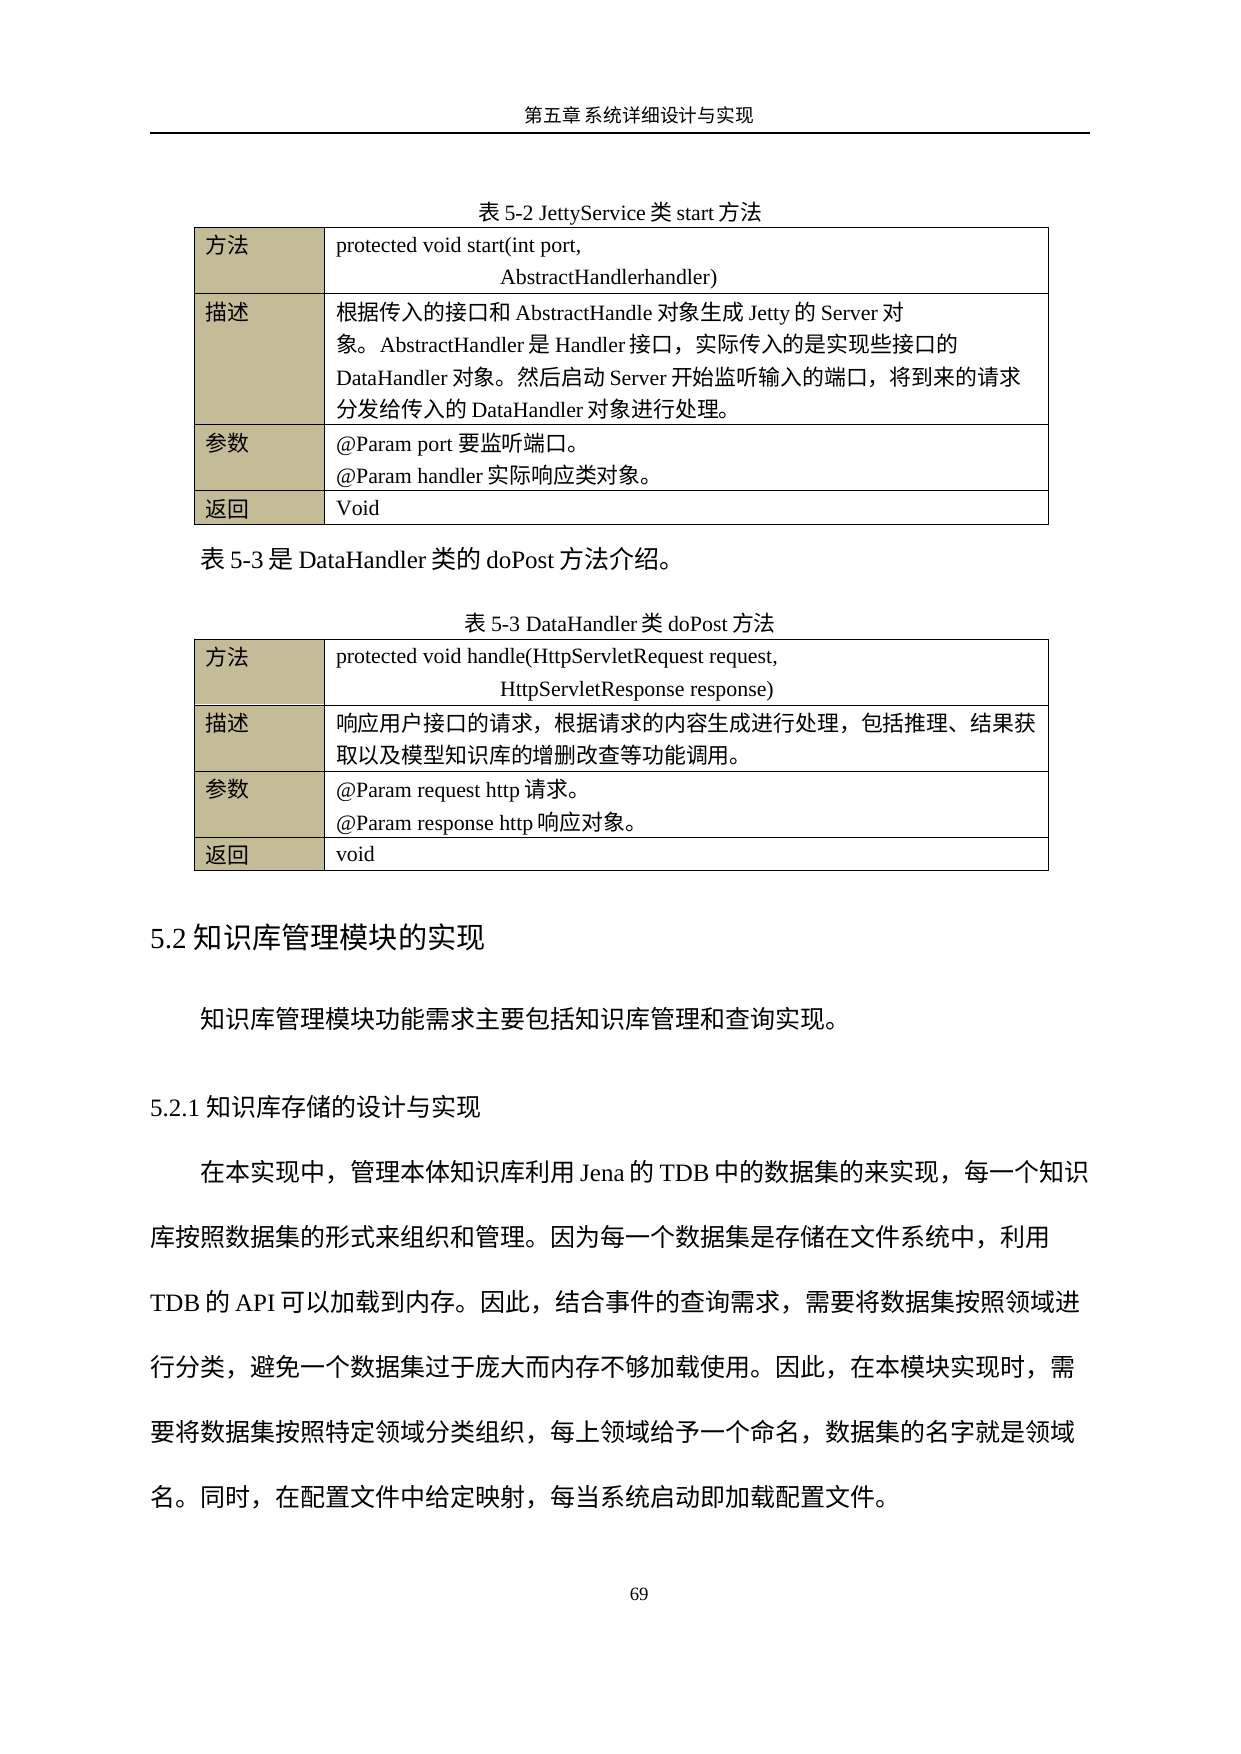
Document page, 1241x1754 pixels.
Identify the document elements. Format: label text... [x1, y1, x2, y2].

subtitle 5.2.1 知识库存储的设计与实现 [150, 1073, 1090, 1138]
table_cell Void [325, 491, 1048, 524]
table_cell void [325, 838, 1048, 870]
table_header protected void handle(HttpServletRequest request, HttpServletResponse response) [325, 640, 1048, 704]
table_header protected void start(int port, AbstractHandlerhandler) [325, 228, 1048, 293]
table_cell 参数 [195, 772, 324, 837]
table_cell 描述 [195, 706, 324, 771]
table_cell 响应用户接口的请求，根据请求的内容生成进行处理，包括推理、结果获取以及模型知识库的增删改查等功能调用。 [325, 706, 1048, 771]
text 知识库管理模块功能需求主要包括知识库管理和查询实现。 [150, 985, 1090, 1050]
table_cell @Param request http请求。 @Param response http响应对象。 [325, 772, 1048, 837]
table_cell 参数 [195, 425, 324, 490]
table_header 方法 [195, 228, 324, 293]
text 表5-2 JettyService类start方法 [150, 194, 1090, 227]
table_header 方法 [195, 640, 324, 704]
table_cell 返回 [195, 838, 324, 870]
subtitle 5.2 知识库管理模块的实现 [150, 904, 1090, 969]
table_cell 返回 [195, 491, 324, 524]
table_cell 描述 [195, 294, 324, 424]
table_cell @Param port 要监听端口。 @Param handler实际响应类对象。 [325, 425, 1048, 490]
table_cell 根据传入的接口和AbstractHandle对象生成Jetty的Server对象。AbstractHandler是Handler接口，实际传入的是实现些接口的DataHandler对象。然后启动Server开始监听输入的端口，将到来的请求分发给传入的DataHandler对象进行处理。 [325, 294, 1048, 424]
text 表5-3 DataHandler类doPost方法 [150, 606, 1090, 638]
text 表5-3是DataHandler类的doPost方法介绍。 [150, 525, 1090, 590]
text 在本实现中，管理本体知识库利用Jena的TDB中的数据集的来实现，每一个知识库按照数据集的形式来组织和管理。因为每一个数据集是存储在文件系统中，利用TDB的API可以加载到内存。因此，结合事件的查询需求，需要将数据集按照领域进行分类，避免一个数据集过于庞大而内存不够加载使用。因此，在本模块实现时，需要将数据集按照特定领域分类组织，每上领域给予一个命名，数据集的名字就是领域名。同时，在配置文件中给定映射，每当系统启动即加载配置文件。 [150, 1138, 1090, 1528]
